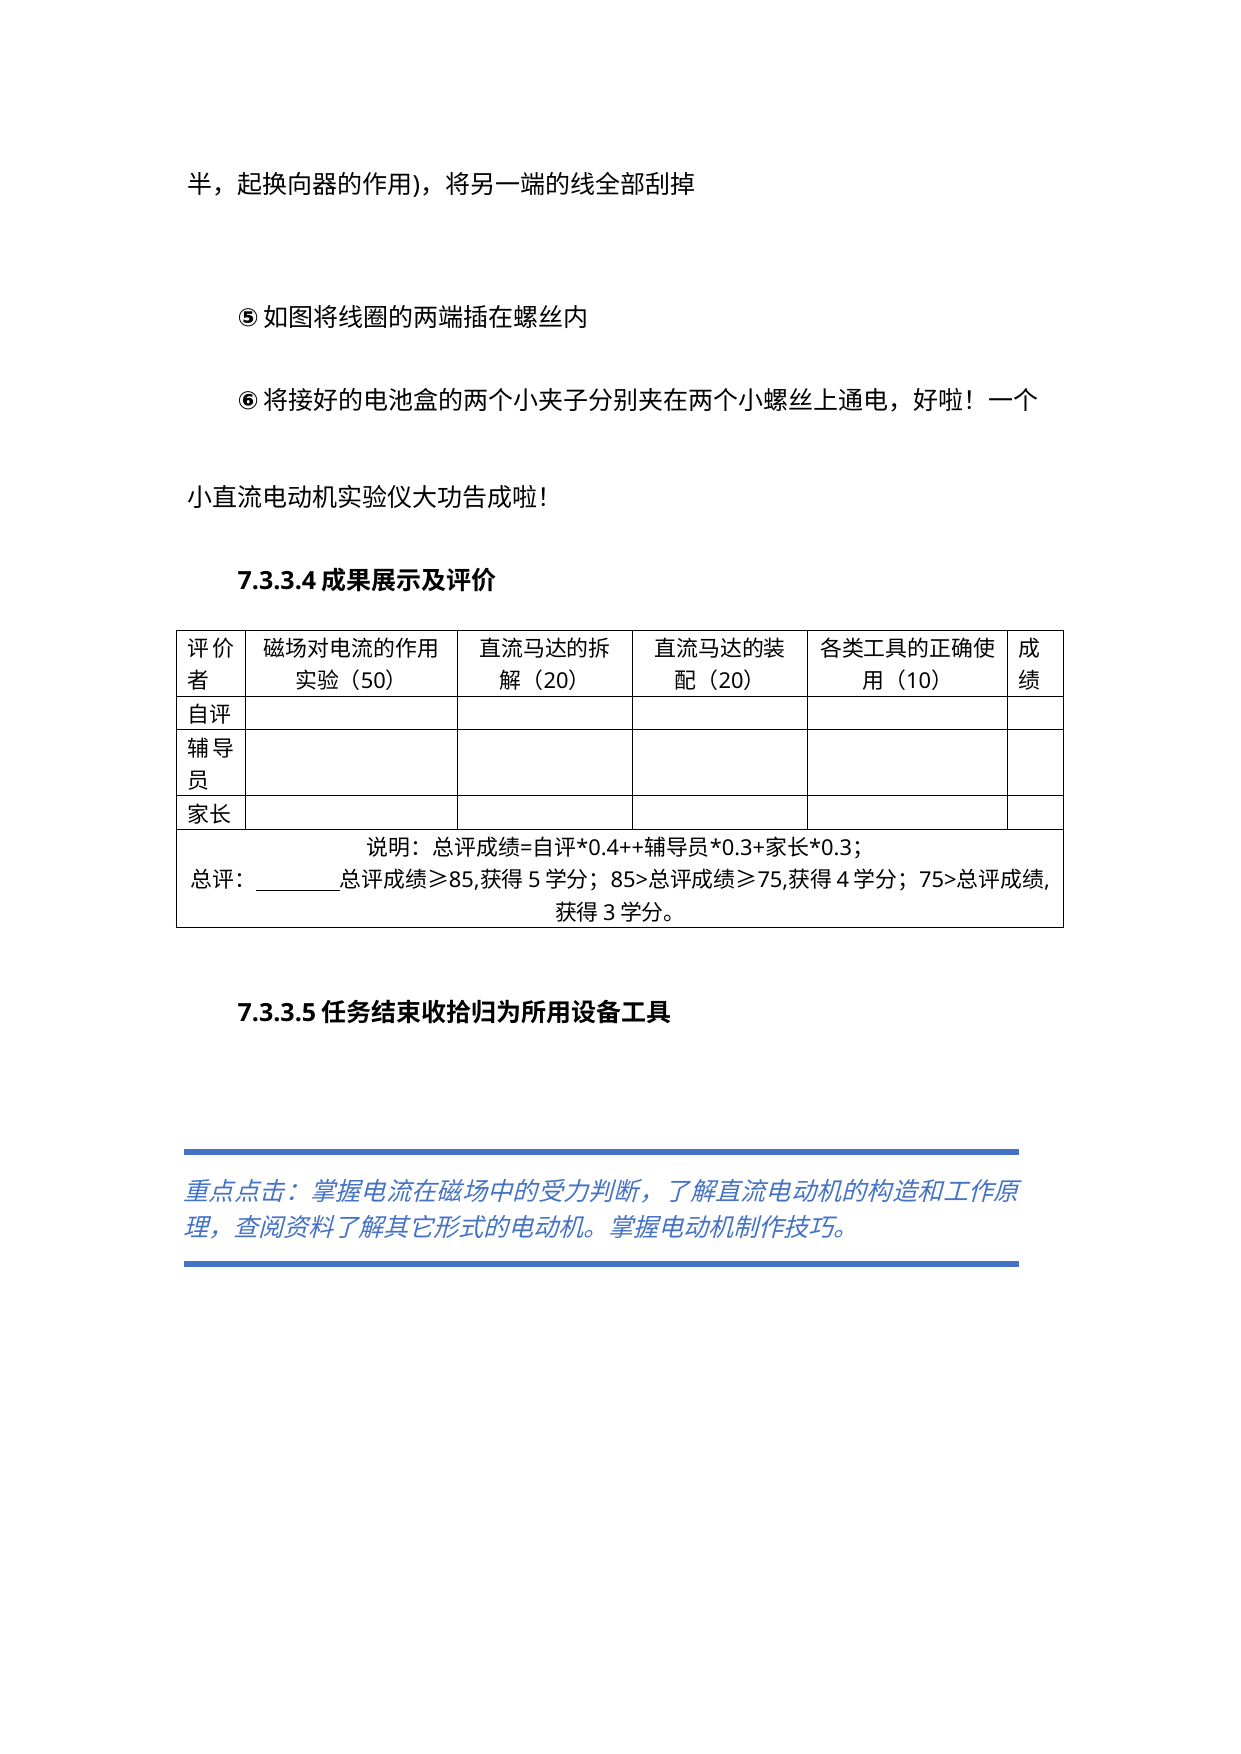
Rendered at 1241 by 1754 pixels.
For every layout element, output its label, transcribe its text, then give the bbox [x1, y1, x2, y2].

table_cell [246, 730, 457, 795]
table_cell 家长 [177, 796, 245, 829]
table_cell [246, 796, 457, 829]
table_cell [1008, 796, 1063, 829]
table_cell 辅导员 [177, 730, 245, 795]
text 7.3.3.4成果展示及评价 [187, 546, 1053, 611]
text 7.3.3.5任务结束收拾归为所用设备工具 [187, 978, 1053, 1043]
table_cell [808, 730, 1007, 795]
text ④用小刀轻轻的将线圈一端的线刮掉下面的一半(注意：是刮掉漆包线的一半，起换向器的作用)，将另一端的线全部刮掉 [187, 150, 1053, 215]
table_cell [633, 796, 807, 829]
table_header 磁场对电流的作用实验（50） [246, 631, 457, 696]
table_cell [1008, 697, 1063, 729]
table_cell 说明：总评成绩=自评*0.4++辅导员*0.3+家长*0.3； 总评： 总评成绩≥85,获得5学分；85>总评成绩≥75,获得4学分；75>总评成绩,获得3学分。 [177, 830, 1063, 927]
table_cell [458, 796, 632, 829]
table_cell [246, 697, 457, 729]
table_header 直流马达的拆解（20） [458, 631, 632, 696]
table_header 成绩 [1008, 631, 1063, 696]
text ⑥将接好的电池盒的两个小夹子分别夹在两个小螺丝上通电，好啦！一个小直流电动机实验仪大功告成啦！ [187, 366, 1053, 528]
table_header 评价者 [177, 631, 245, 696]
table_cell [633, 697, 807, 729]
table_header 各类工具的正确使用（10） [808, 631, 1007, 696]
table_cell [1008, 730, 1063, 795]
text ⑤如图将线圈的两端插在螺丝内 [187, 283, 1053, 348]
table_header 直流马达的装配（20） [633, 631, 807, 696]
table_cell [458, 730, 632, 795]
table_cell [633, 730, 807, 795]
table_cell [458, 697, 632, 729]
table_cell [808, 697, 1007, 729]
table_cell 自评 [177, 697, 245, 729]
table_cell [808, 796, 1007, 829]
